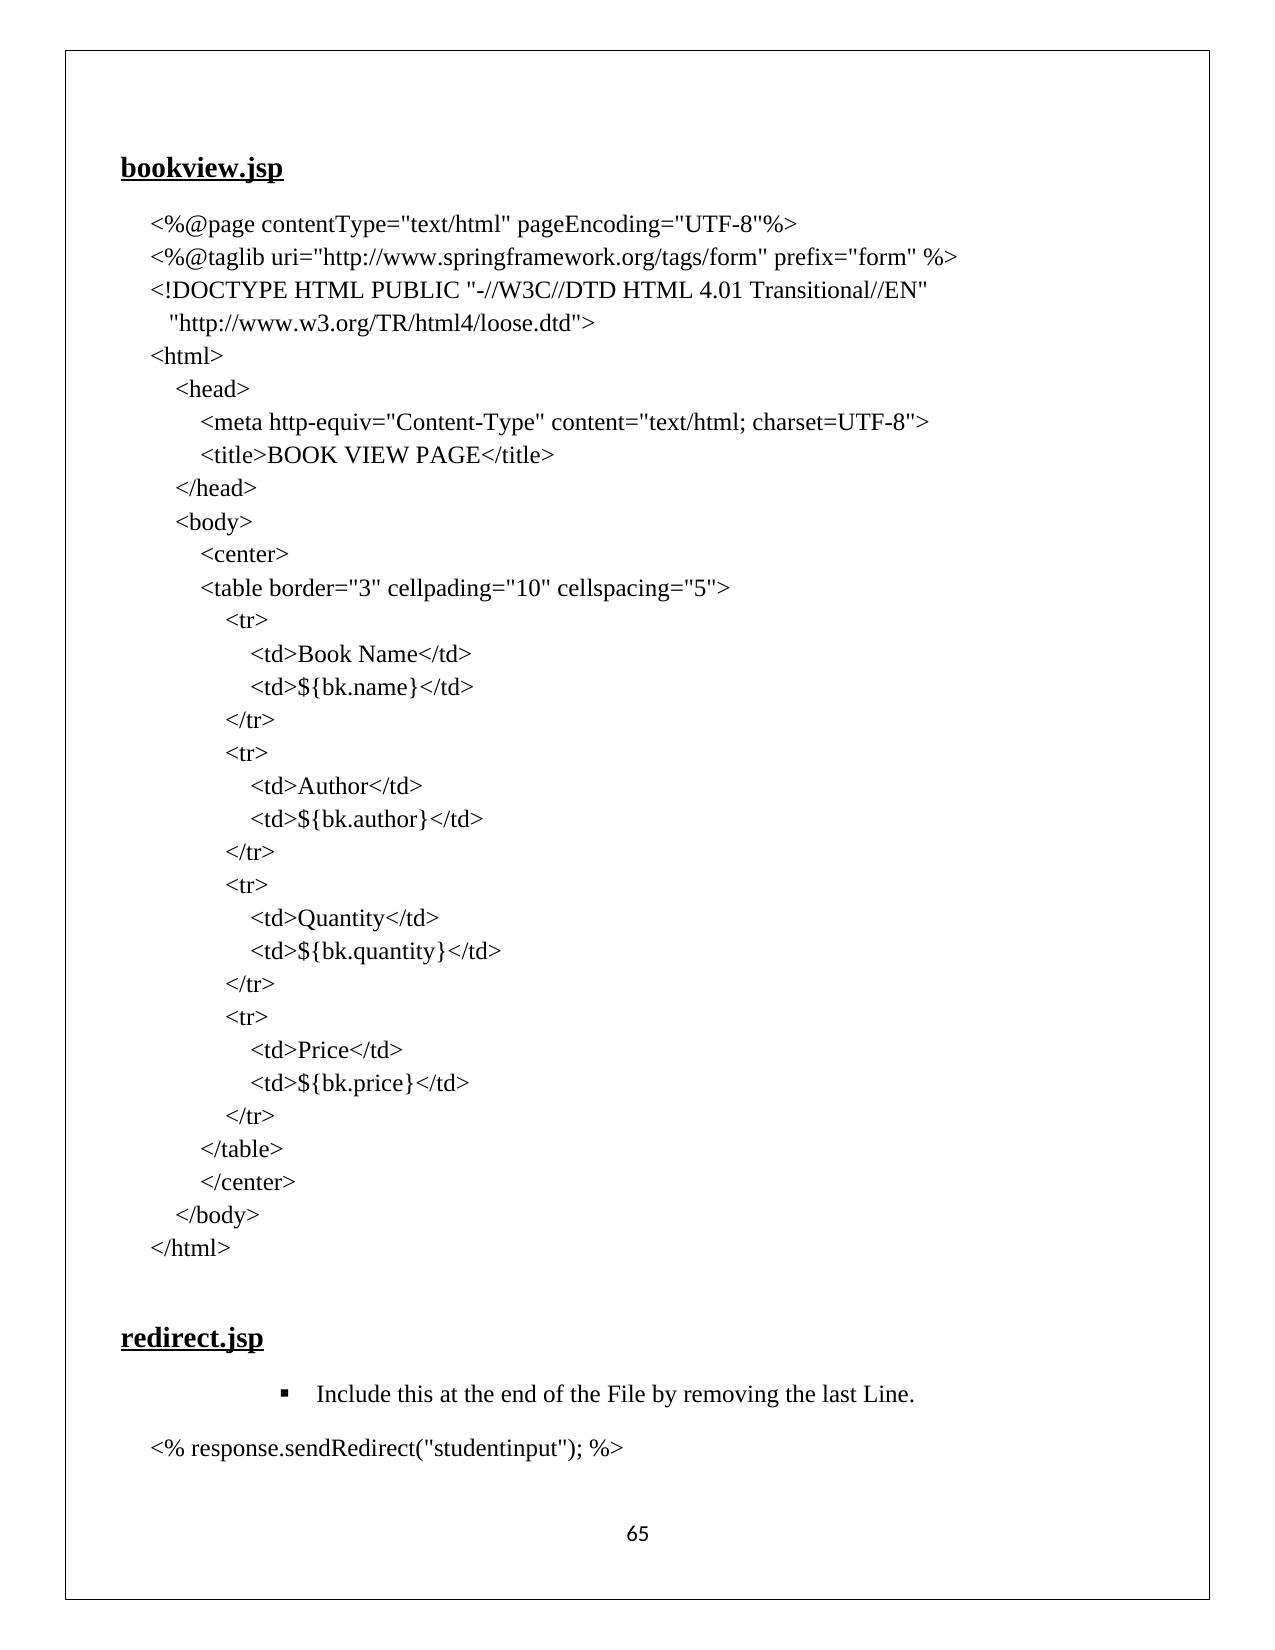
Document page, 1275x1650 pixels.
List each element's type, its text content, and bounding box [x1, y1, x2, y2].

text </tr> [150, 1101, 1125, 1130]
text <% response.sendRedirect("studentinput"); %> [150, 1433, 1125, 1462]
text <head> [150, 374, 1125, 403]
text redirect.jsp [120, 1320, 1125, 1353]
text <title>BOOK VIEW PAGE</title> [150, 441, 1125, 469]
text </tr> [150, 705, 1125, 733]
text <td>Price</td> [150, 1035, 1125, 1064]
text </html> [150, 1233, 1125, 1262]
text <!DOCTYPE HTML PUBLIC "-//W3C//DTD HTML 4.01 Transitional//EN" [150, 275, 1125, 304]
list Include this at the end of the File by removing the last Line. [278, 1379, 1125, 1408]
text </head> [150, 473, 1125, 502]
text <body> [150, 507, 1125, 535]
text <tr> [150, 1002, 1125, 1031]
text </body> [150, 1200, 1125, 1229]
text <meta http-equiv="Content-Type" content="text/html; charset=UTF-8"> [150, 407, 1125, 436]
text <td>${bk.price}</td> [150, 1068, 1125, 1097]
text bookview.jsp [120, 150, 1125, 183]
text "http://www.w3.org/TR/html4/loose.dtd"> [150, 308, 1125, 337]
text </center> [150, 1167, 1125, 1196]
text <html> [150, 341, 1125, 370]
text <td>${bk.quantity}</td> [150, 936, 1125, 964]
text <tr> [150, 606, 1125, 634]
text <td>${bk.author}</td> [150, 804, 1125, 832]
text </table> [150, 1134, 1125, 1163]
text <tr> [150, 738, 1125, 766]
text <table border="3" cellpading="10" cellspacing="5"> [150, 573, 1125, 601]
text <tr> [150, 870, 1125, 898]
text <%@taglib uri="http://www.springframework.org/tags/form" prefix="form" %> [150, 242, 1125, 271]
text <td>Quantity</td> [150, 903, 1125, 932]
text </tr> [150, 837, 1125, 866]
text <center> [150, 539, 1125, 568]
text <td>${bk.name}</td> [150, 672, 1125, 700]
text <%@page contentType="text/html" pageEncoding="UTF-8"%> [150, 209, 1125, 238]
text </tr> [150, 969, 1125, 998]
text <td>Book Name</td> [150, 639, 1125, 667]
text <td>Author</td> [150, 771, 1125, 799]
